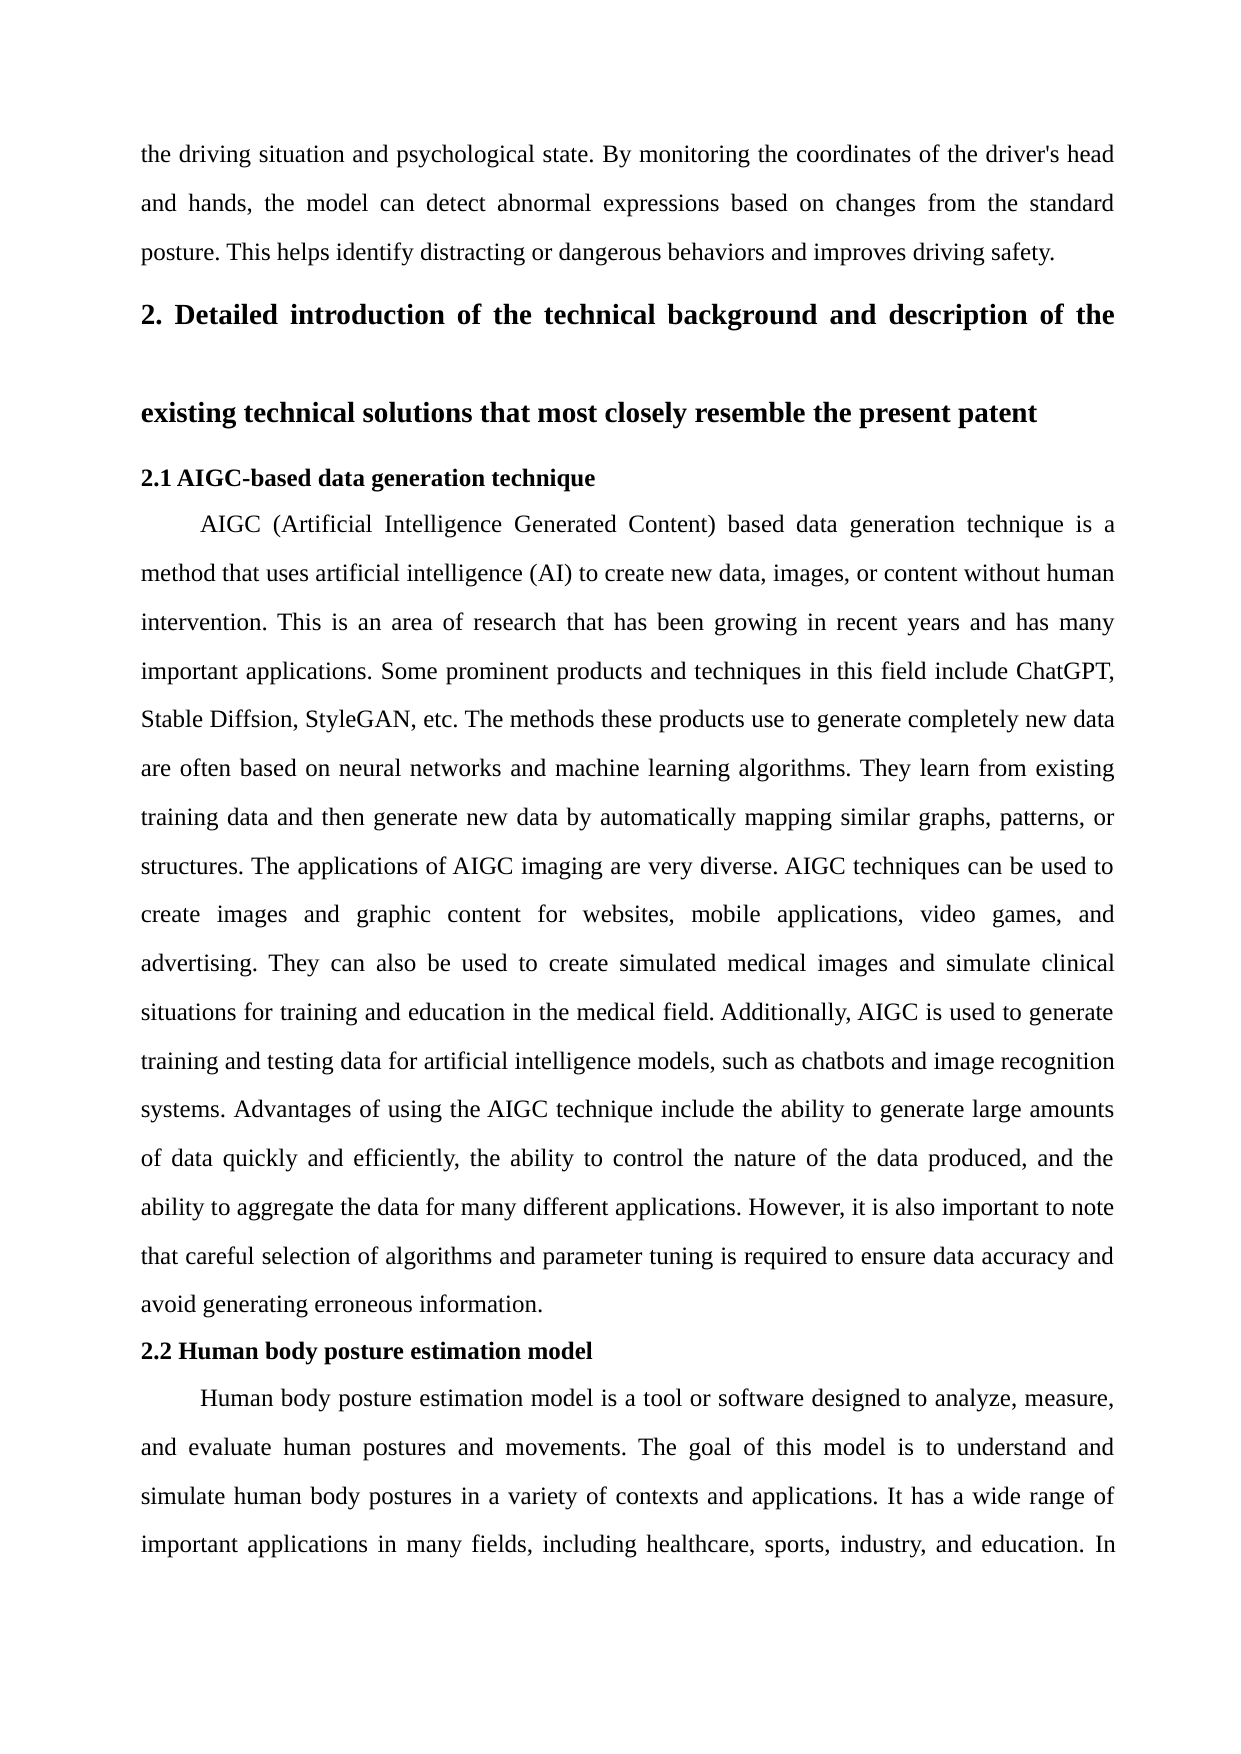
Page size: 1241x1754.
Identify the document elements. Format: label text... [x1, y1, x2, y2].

list 2.1 AIGC-based data generation technique [141, 461, 1116, 493]
text 2. Detailed introduction of the technical background and description of the existing technical solutions that most closely resemble the present patent [141, 282, 1116, 444]
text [141, 1381, 1116, 1560]
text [141, 137, 1116, 267]
text AIGC (Artificial Intelligence Generated Content) based data generation technique is a method that uses artificial intelligence (AI) to create new data, images, or content without human intervention. This is an area of research that has been growing in recent years and has many important applications. Some prominent products and techniques in this field include ChatGPT, Stable Diffsion, StyleGAN, etc. The methods these products use to generate completely new data are often based on neural networks and machine learning algorithms. They learn from existing training data and then generate new data by automatically mapping similar graphs, patterns, or structures. The applications of AIGC imaging are very diverse. AIGC techniques can be used to create images and graphic content for websites, mobile applications, video games, and advertising. They can also be used to create simulated medical images and simulate clinical situations for training and education in the medical field. Additionally, AIGC is used to generate training and testing data for artificial intelligence models, such as chatbots and image recognition systems. Advantages of using the AIGC technique include the ability to generate large amounts of data quickly and efficiently, the ability to control the nature of the data produced, and the ability to aggregate the data for many different applications. However, it is also important to note that careful selection of algorithms and parameter tuning is required to ensure data accuracy and avoid generating erroneous information. [141, 508, 1116, 1320]
text 2.2 Human body posture estimation model [141, 1334, 1116, 1367]
